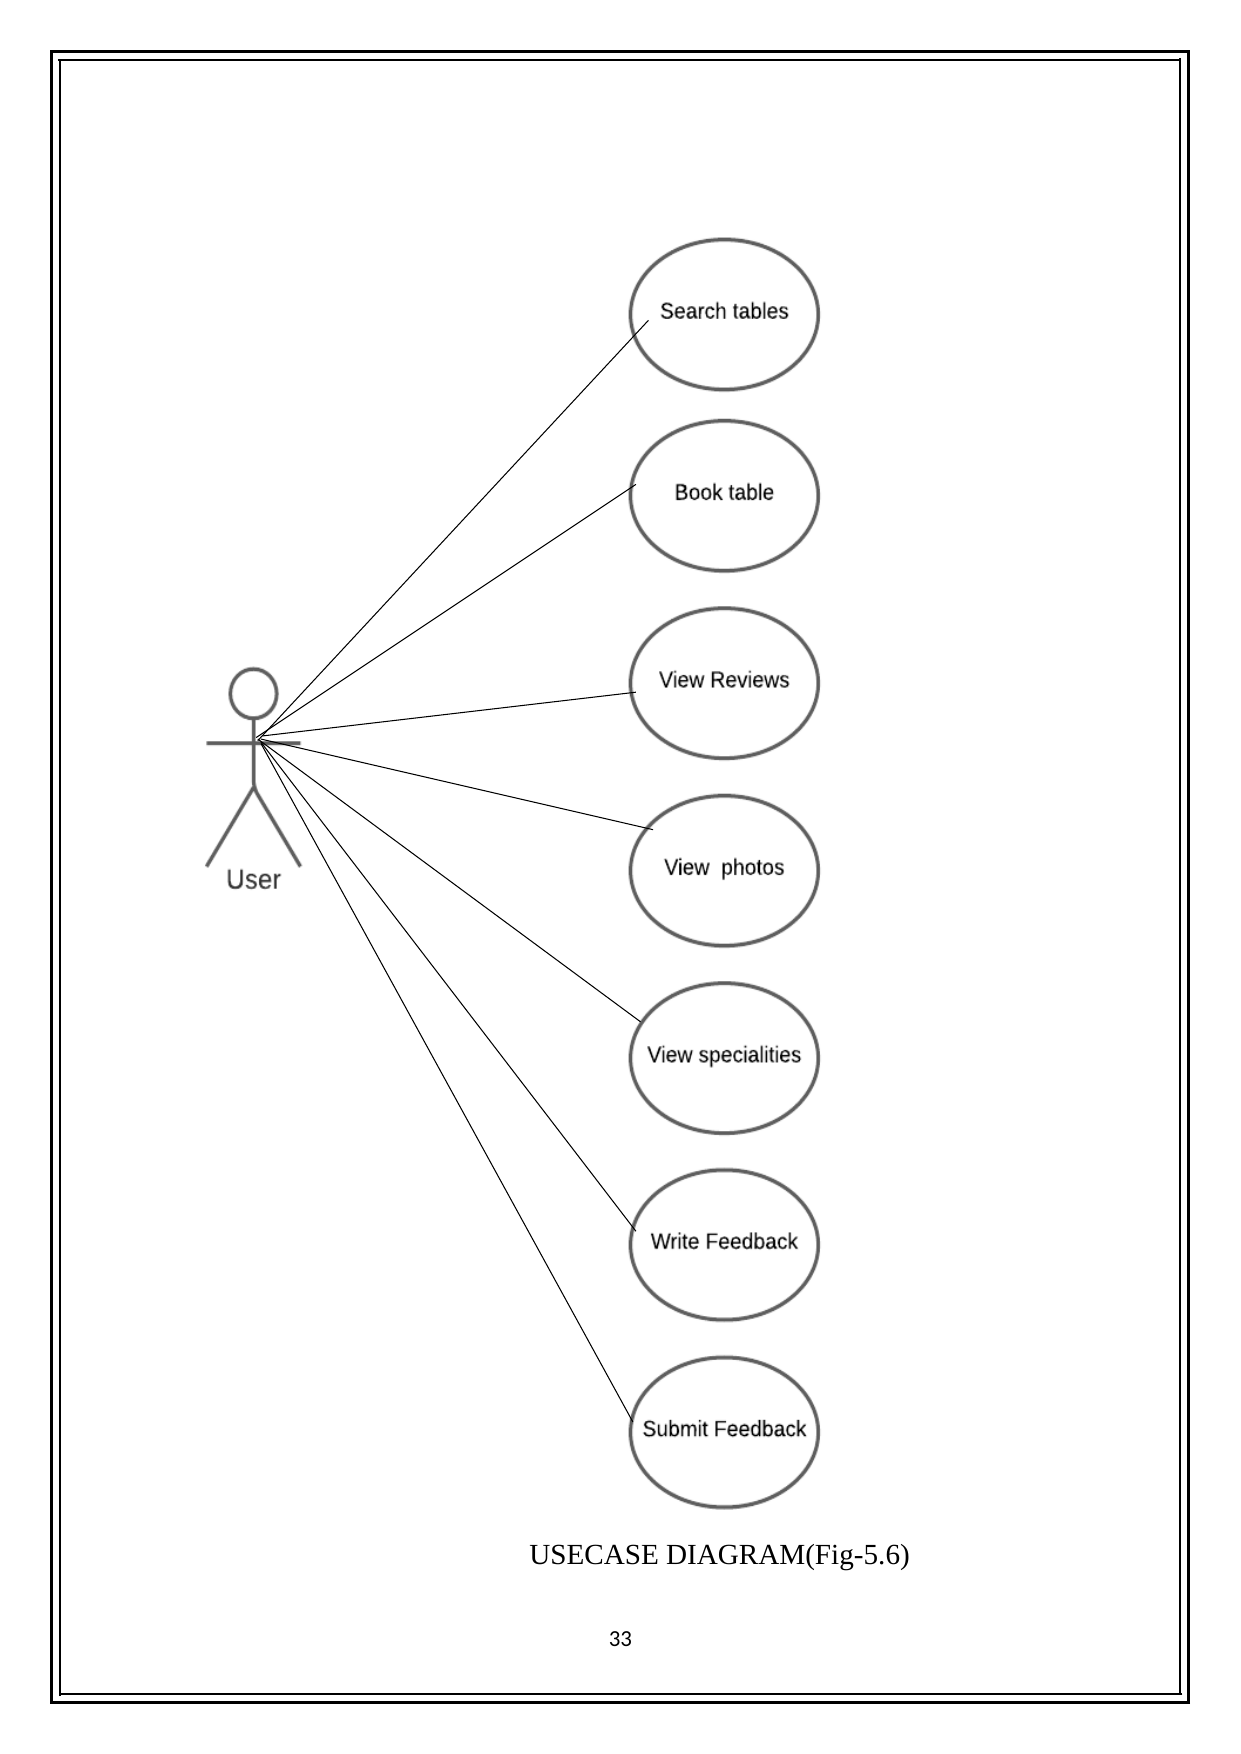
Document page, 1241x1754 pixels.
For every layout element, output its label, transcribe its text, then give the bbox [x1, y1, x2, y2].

text USECASE DIAGRAM(Fig-5.6) [150, 1537, 1090, 1571]
picture [150, 150, 874, 1510]
